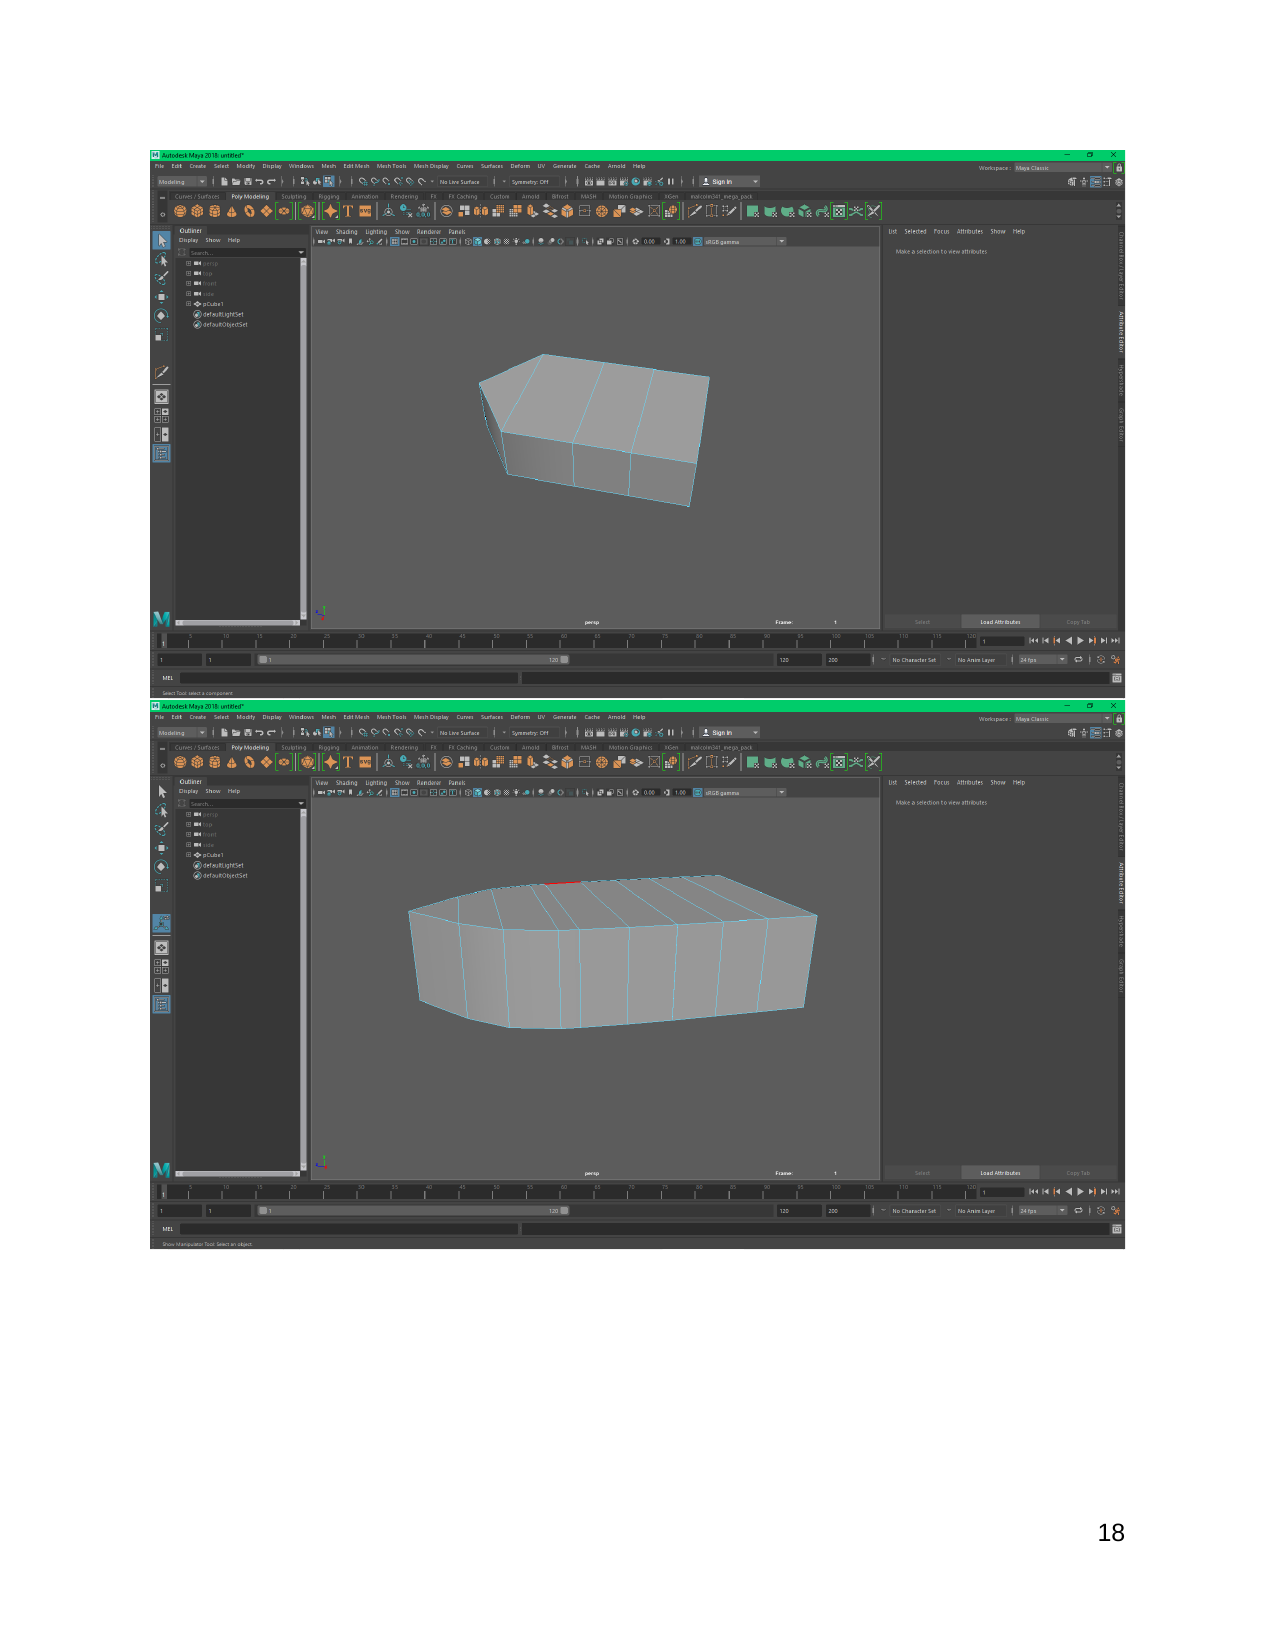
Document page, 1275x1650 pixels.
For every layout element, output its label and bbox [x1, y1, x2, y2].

picture [150, 150, 1125, 699]
picture [150, 700, 1125, 1250]
